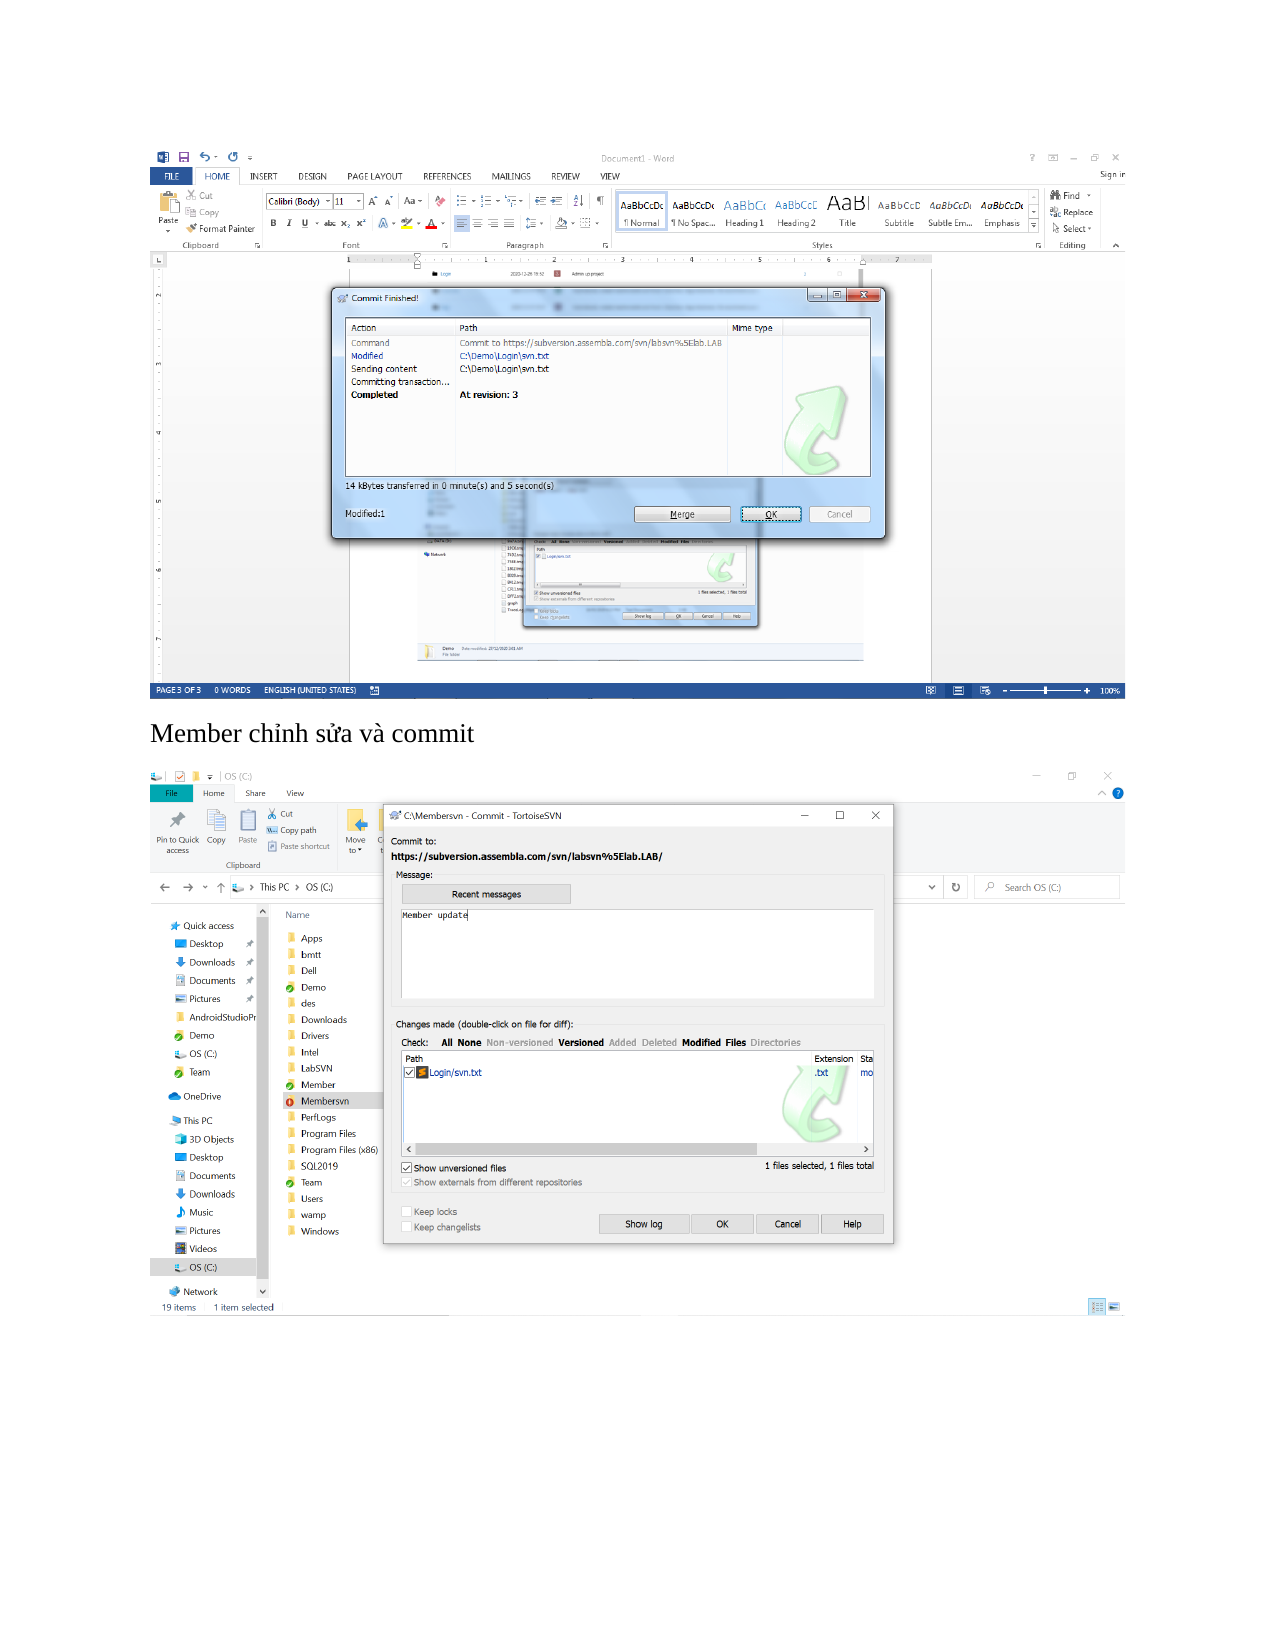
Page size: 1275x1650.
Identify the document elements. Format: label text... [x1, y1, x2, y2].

text Member chỉnh sửa và commit [150, 717, 1125, 748]
picture [150, 767, 1125, 1316]
picture [150, 150, 1125, 699]
